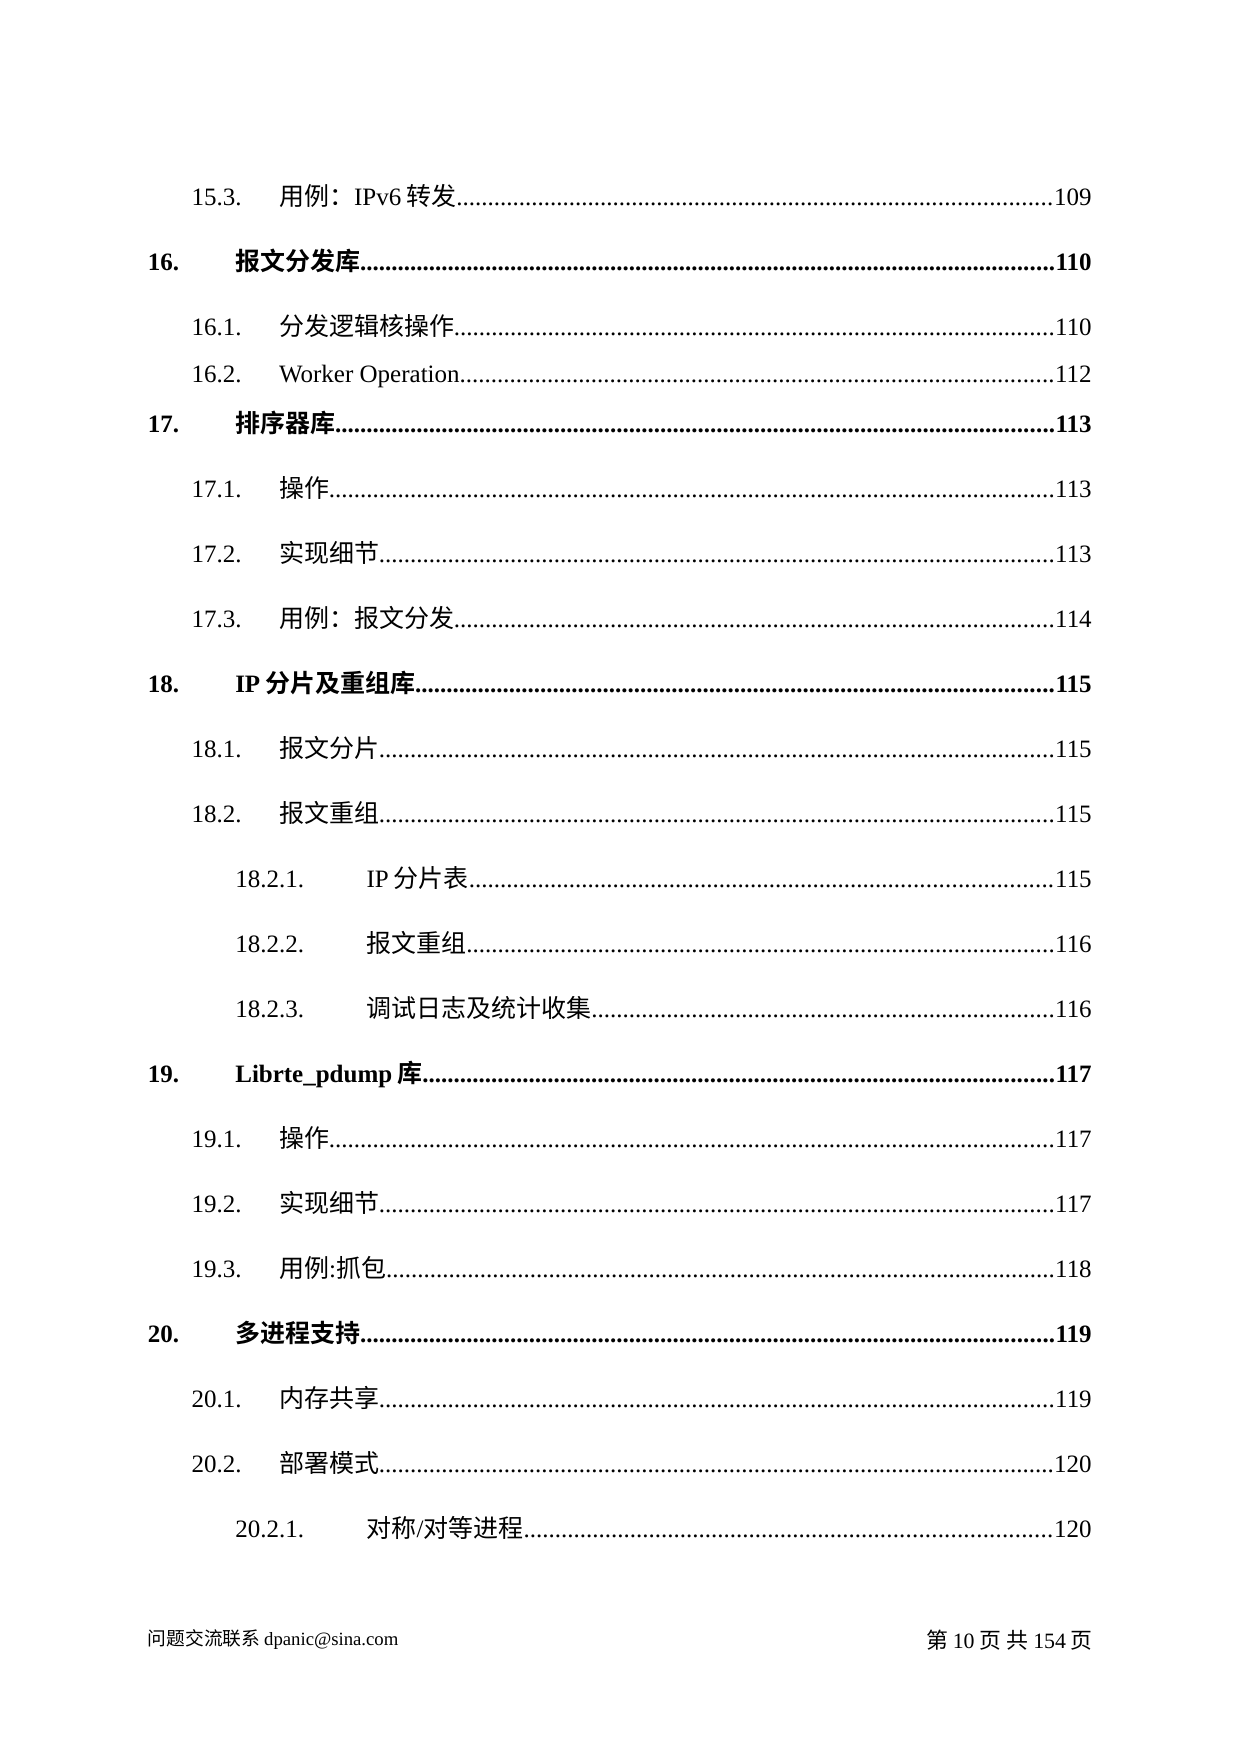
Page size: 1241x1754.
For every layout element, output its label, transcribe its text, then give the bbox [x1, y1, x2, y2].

text 16.2. Worker Operation 112 [191, 357, 1092, 389]
text 19.1. 操作 117 [191, 1104, 1092, 1169]
text 18.2. 报文重组 115 [191, 779, 1092, 844]
text 19. Librte_pdump库 117 [148, 1039, 1092, 1104]
text 17. 排序器库 113 [148, 389, 1092, 454]
text 18.2.3. 调试日志及统计收集 116 [235, 974, 1092, 1039]
text 18.1. 报文分片 115 [191, 714, 1092, 779]
text 19.2. 实现细节 117 [191, 1169, 1092, 1234]
text 16.1. 分发逻辑核操作 110 [191, 292, 1092, 357]
text 20.2. 部署模式 120 [191, 1429, 1092, 1494]
text 20. 多进程支持 119 [148, 1299, 1092, 1364]
text 18.2.2. 报文重组 116 [235, 909, 1092, 974]
text 17.2. 实现细节 113 [191, 519, 1092, 584]
text 17.1. 操作 113 [191, 454, 1092, 519]
text 18. IP分片及重组库 115 [148, 649, 1092, 714]
text 16. 报文分发库 110 [148, 227, 1092, 292]
text 19.3. 用例:抓包 118 [191, 1234, 1092, 1299]
text 15.3. 用例：IPv6转发 109 [191, 162, 1092, 227]
text 20.1. 内存共享 119 [191, 1364, 1092, 1429]
text 20.2.1. 对称/对等进程 120 [235, 1494, 1092, 1559]
text 18.2.1. IP分片表 115 [235, 844, 1092, 909]
text 17.3. 用例：报文分发 114 [191, 584, 1092, 649]
